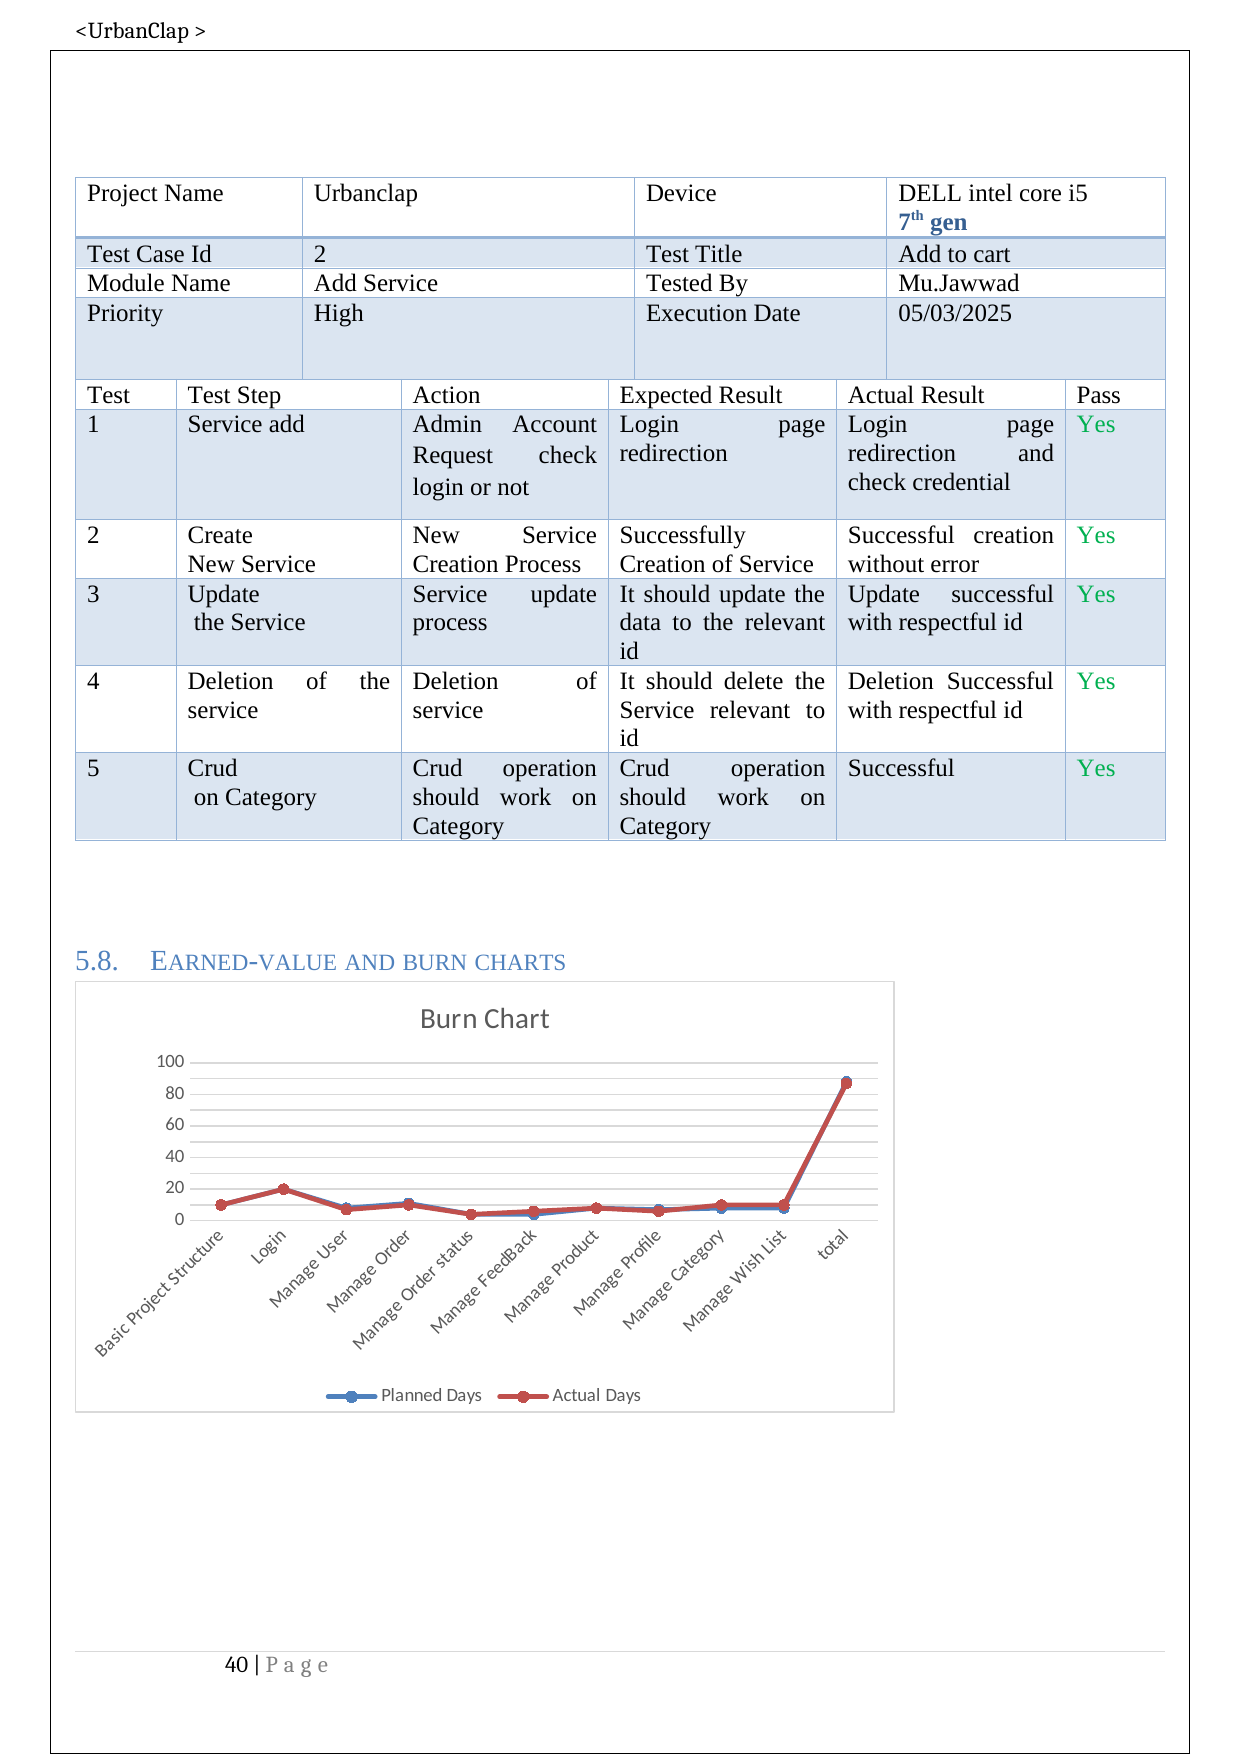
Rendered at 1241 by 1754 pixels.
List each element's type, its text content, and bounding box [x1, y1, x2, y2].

table_cell Deletion of the service [177, 666, 401, 752]
table_cell Login page redirection [609, 410, 836, 519]
table_cell Test Case Id [76, 239, 302, 267]
table_cell Successfully Creation of Service [609, 520, 836, 578]
table_cell 1 [76, 410, 176, 519]
table_cell It should update the data to the relevant id [609, 579, 836, 665]
table_cell High [303, 298, 634, 379]
table_cell 5 [76, 753, 176, 839]
table_cell Service update process [402, 579, 608, 665]
table_cell 4 [76, 666, 176, 752]
subtitle Earned-value and burn charts [75, 943, 1165, 976]
table_header Urbanclap [303, 178, 634, 236]
table_cell Add to cart [887, 239, 1165, 267]
table_cell Crud operation should work on Category [609, 753, 836, 839]
table_cell Deletion Successful with respectful id [837, 666, 1065, 752]
table_cell It should delete the Service relevant to id [609, 666, 836, 752]
table_cell Create New Service [177, 520, 401, 578]
table_cell Yes [1066, 410, 1165, 519]
table_cell Test [76, 380, 176, 408]
table_cell Update successful with respectful id [837, 579, 1065, 665]
table_header Device [635, 178, 886, 236]
table_cell Successful [837, 753, 1065, 839]
table_header Project Name [76, 178, 302, 236]
table_cell Service add [177, 410, 401, 519]
table_cell Admin Account Request check login or not [402, 410, 608, 519]
table_cell Crud on Category [177, 753, 401, 839]
table_cell Login page redirection and check credential [837, 410, 1065, 519]
table_header DELL intel core i5 7th gen [887, 178, 1165, 236]
table_cell Test Step [177, 380, 401, 408]
table_cell Pass [1066, 380, 1165, 408]
table_cell Test Title [635, 239, 886, 267]
table_cell Yes [1066, 520, 1165, 578]
table_cell 05/03/2025 [887, 298, 1165, 379]
table_cell Successful creation without error [837, 520, 1065, 578]
table_cell Yes [1066, 666, 1165, 752]
table_cell Tested By [635, 269, 886, 297]
table_cell 2 [303, 239, 634, 267]
table_cell Update the Service [177, 579, 401, 665]
table_cell Priority [76, 298, 302, 379]
table_cell 2 [76, 520, 176, 578]
table_cell Module Name [76, 269, 302, 297]
table_cell Yes [1066, 579, 1165, 665]
table_cell Yes [1066, 753, 1165, 839]
table_cell Add Service [303, 269, 634, 297]
table_cell Mu.Jawwad [887, 269, 1165, 297]
table_cell Action [402, 380, 608, 408]
table_cell Actual Result [837, 380, 1065, 408]
table_cell Expected Result [609, 380, 836, 408]
table_cell Deletion of service [402, 666, 608, 752]
table_cell Execution Date [635, 298, 886, 379]
table_cell New Service Creation Process [402, 520, 608, 578]
table_cell Crud operation should work on Category [402, 753, 608, 839]
table_cell 3 [76, 579, 176, 665]
